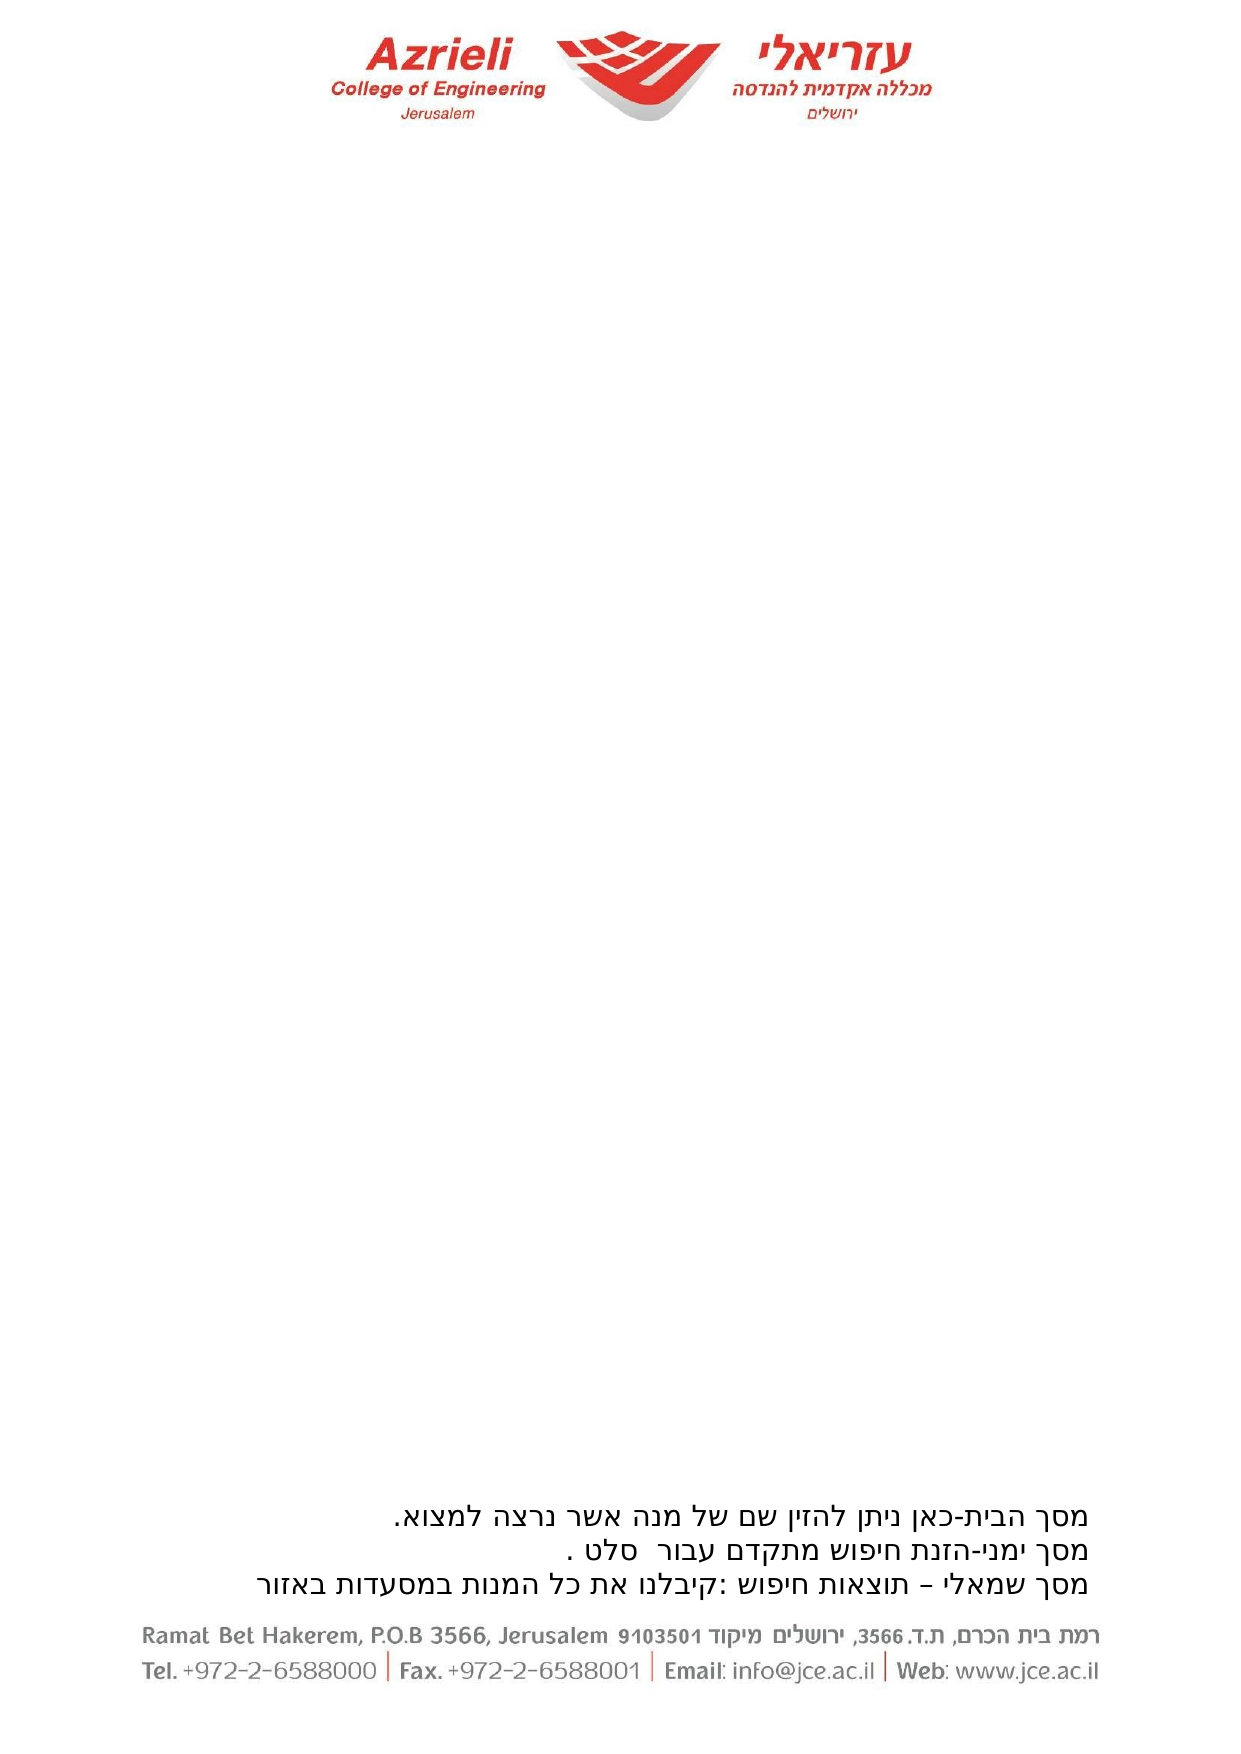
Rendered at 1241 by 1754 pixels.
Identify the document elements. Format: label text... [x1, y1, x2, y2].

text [150, 1567, 1090, 1601]
picture [328, 28, 942, 127]
picture [137, 1617, 1104, 1690]
text מסך הבית-כאן ניתן להזין שם של מנה אשר נרצה למצוא. [150, 1499, 1090, 1533]
text מסך ימני-הזנת חיפוש מתקדם עבור סלט . [150, 1533, 1090, 1567]
